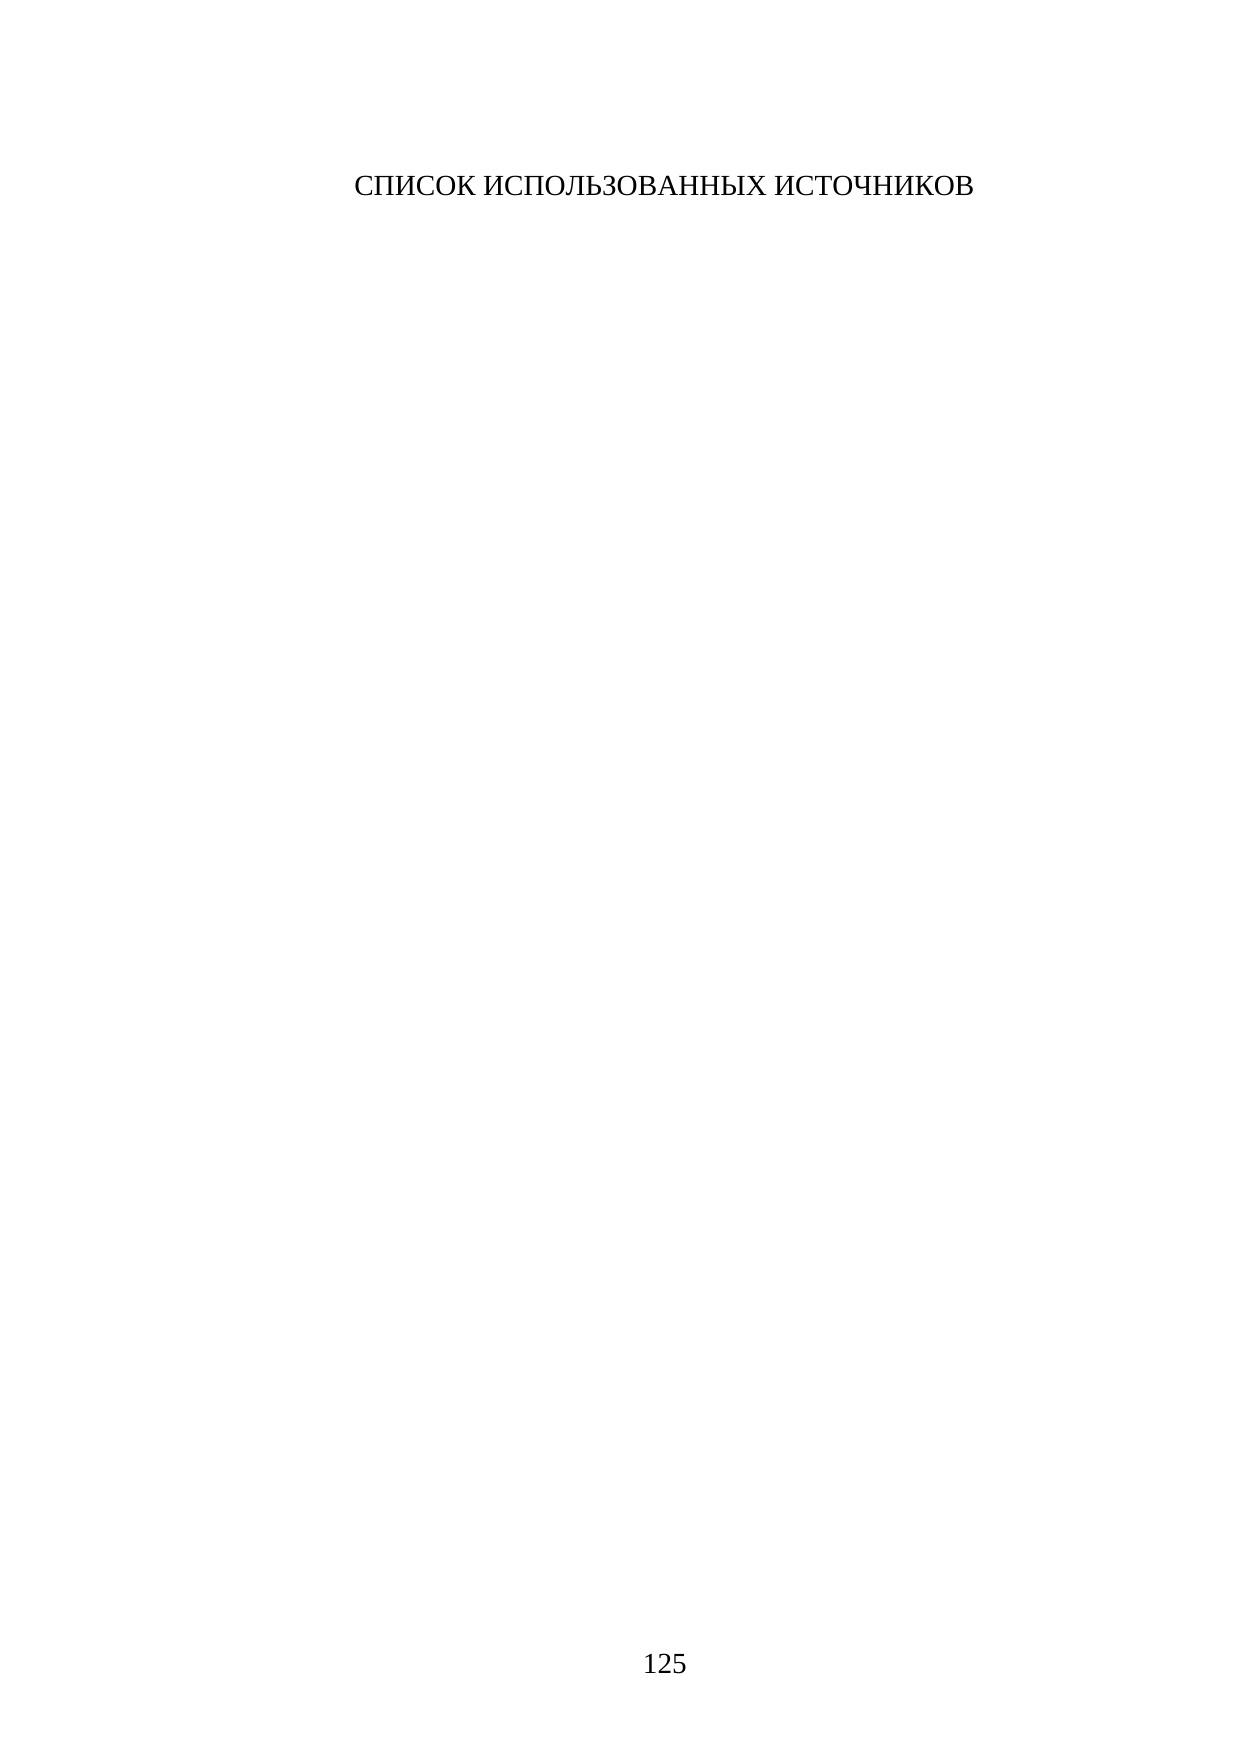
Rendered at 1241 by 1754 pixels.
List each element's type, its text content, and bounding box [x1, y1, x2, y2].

subtitle СПИСОК ИСПОЛЬЗОВАННЫХ ИСТОЧНИКОВ [177, 168, 1152, 202]
